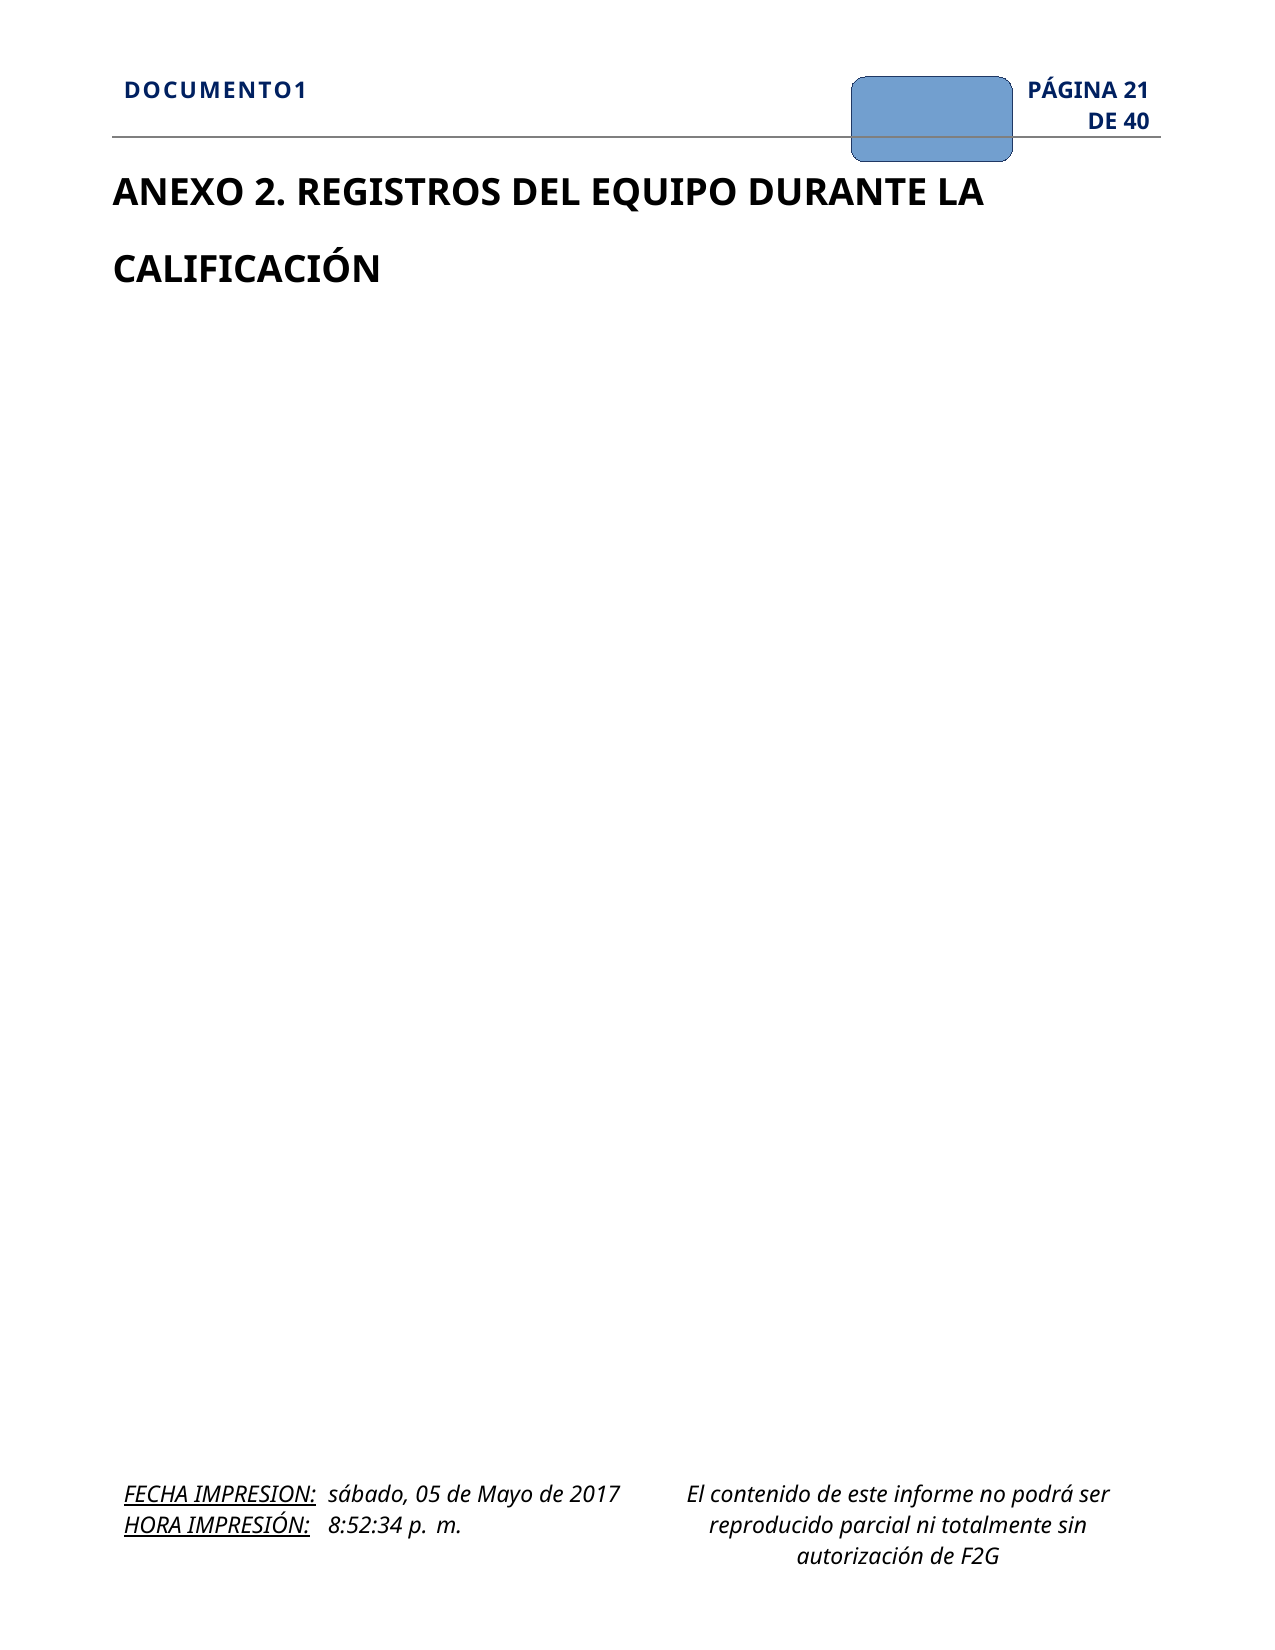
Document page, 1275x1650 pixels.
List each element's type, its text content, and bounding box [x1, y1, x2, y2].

text ANEXO 2. REGISTROS DEL EQUIPO DURANTE LA CALIFICACIÓN [112, 165, 1163, 1478]
